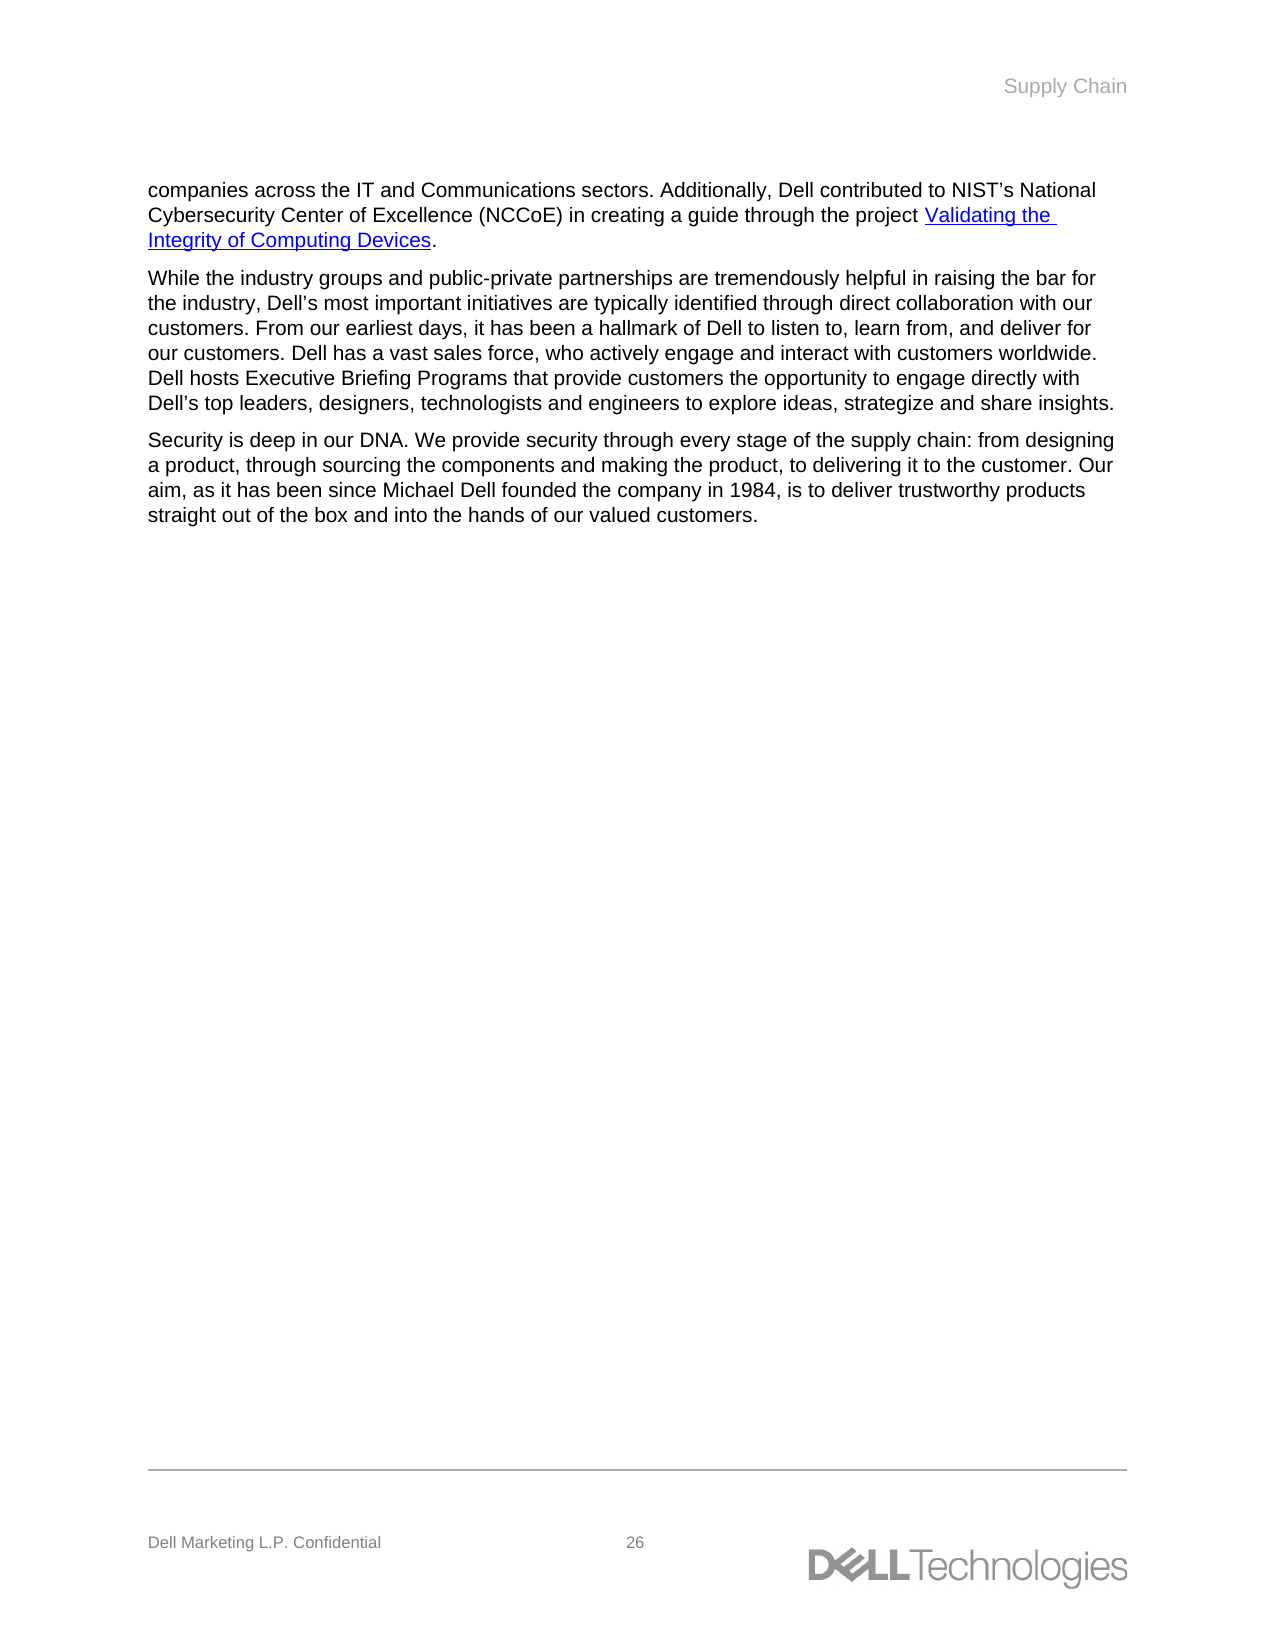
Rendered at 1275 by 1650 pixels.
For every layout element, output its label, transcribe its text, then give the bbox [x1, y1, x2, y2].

picture [808, 1547, 1128, 1589]
text Security is deep in our DNA. We provide security through every stage of the supply chain: from designing a product, through sourcing the components and making the product, to delivering it to the customer. Our aim, as it has been since Michael Dell founded the company in 1984, is to deliver trustworthy products straight out of the box and into the hands of our valued customers. [148, 427, 1127, 527]
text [148, 177, 1127, 252]
text While the industry groups and public-private partnerships are tremendously helpful in raising the bar for the industry, Dell’s most important initiatives are typically identified through direct collaboration with our customers. From our earliest days, it has been a hallmark of Dell to listen to, learn from, and deliver for our customers. Dell has a vast sales force, who actively engage and interact with customers worldwide. Dell hosts Executive Briefing Programs that provide customers the opportunity to engage directly with Dell’s top leaders, designers, technologists and engineers to explore ideas, strategize and share insights. [148, 265, 1127, 415]
